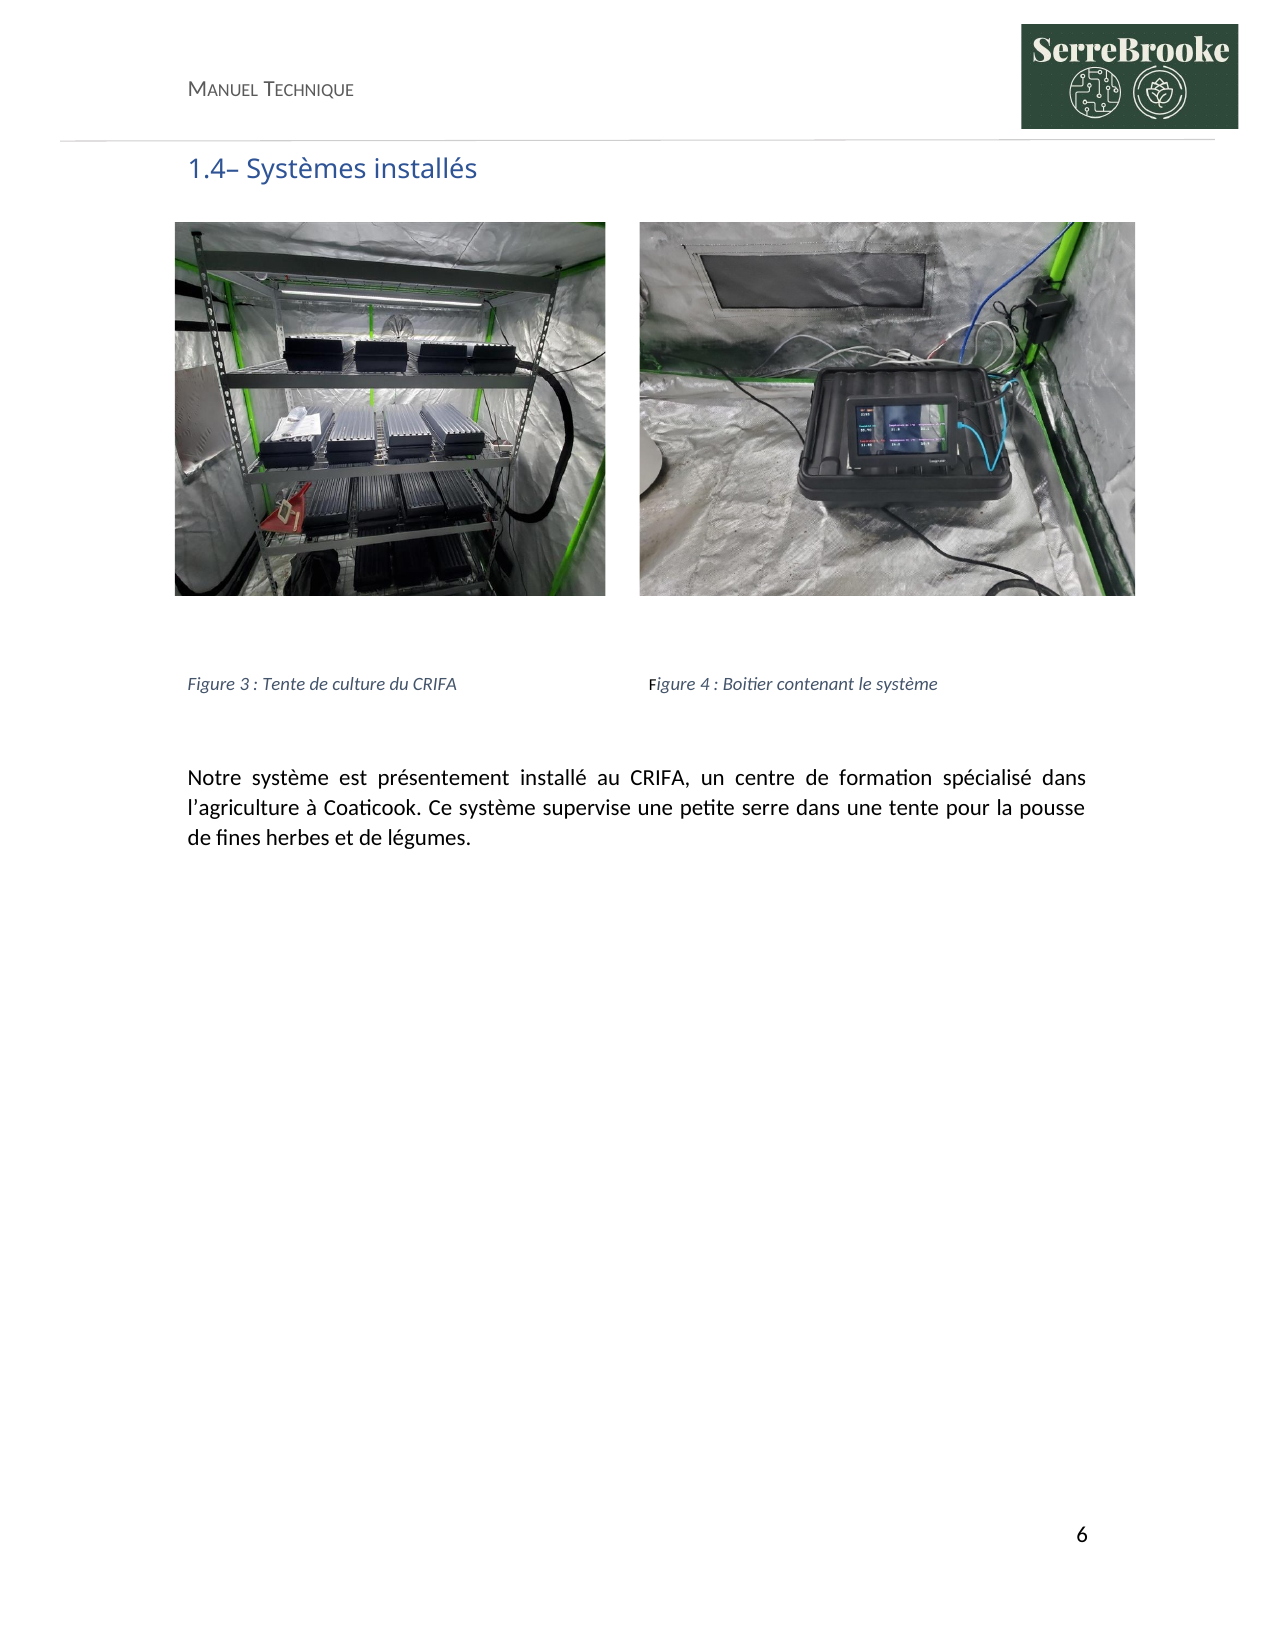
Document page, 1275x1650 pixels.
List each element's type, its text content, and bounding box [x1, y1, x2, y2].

subtitle 1.4– Systèmes installés [187, 150, 1087, 187]
picture [1021, 24, 1239, 129]
picture [638, 222, 1135, 595]
picture [174, 222, 605, 595]
text Notre système est présentement installé au CRIFA, un centre de formation spécialisé dans l’agriculture à Coaticook. Ce système supervise une petite serre dans une tente pour la pousse de fines herbes et de légumes. [187, 763, 1087, 851]
